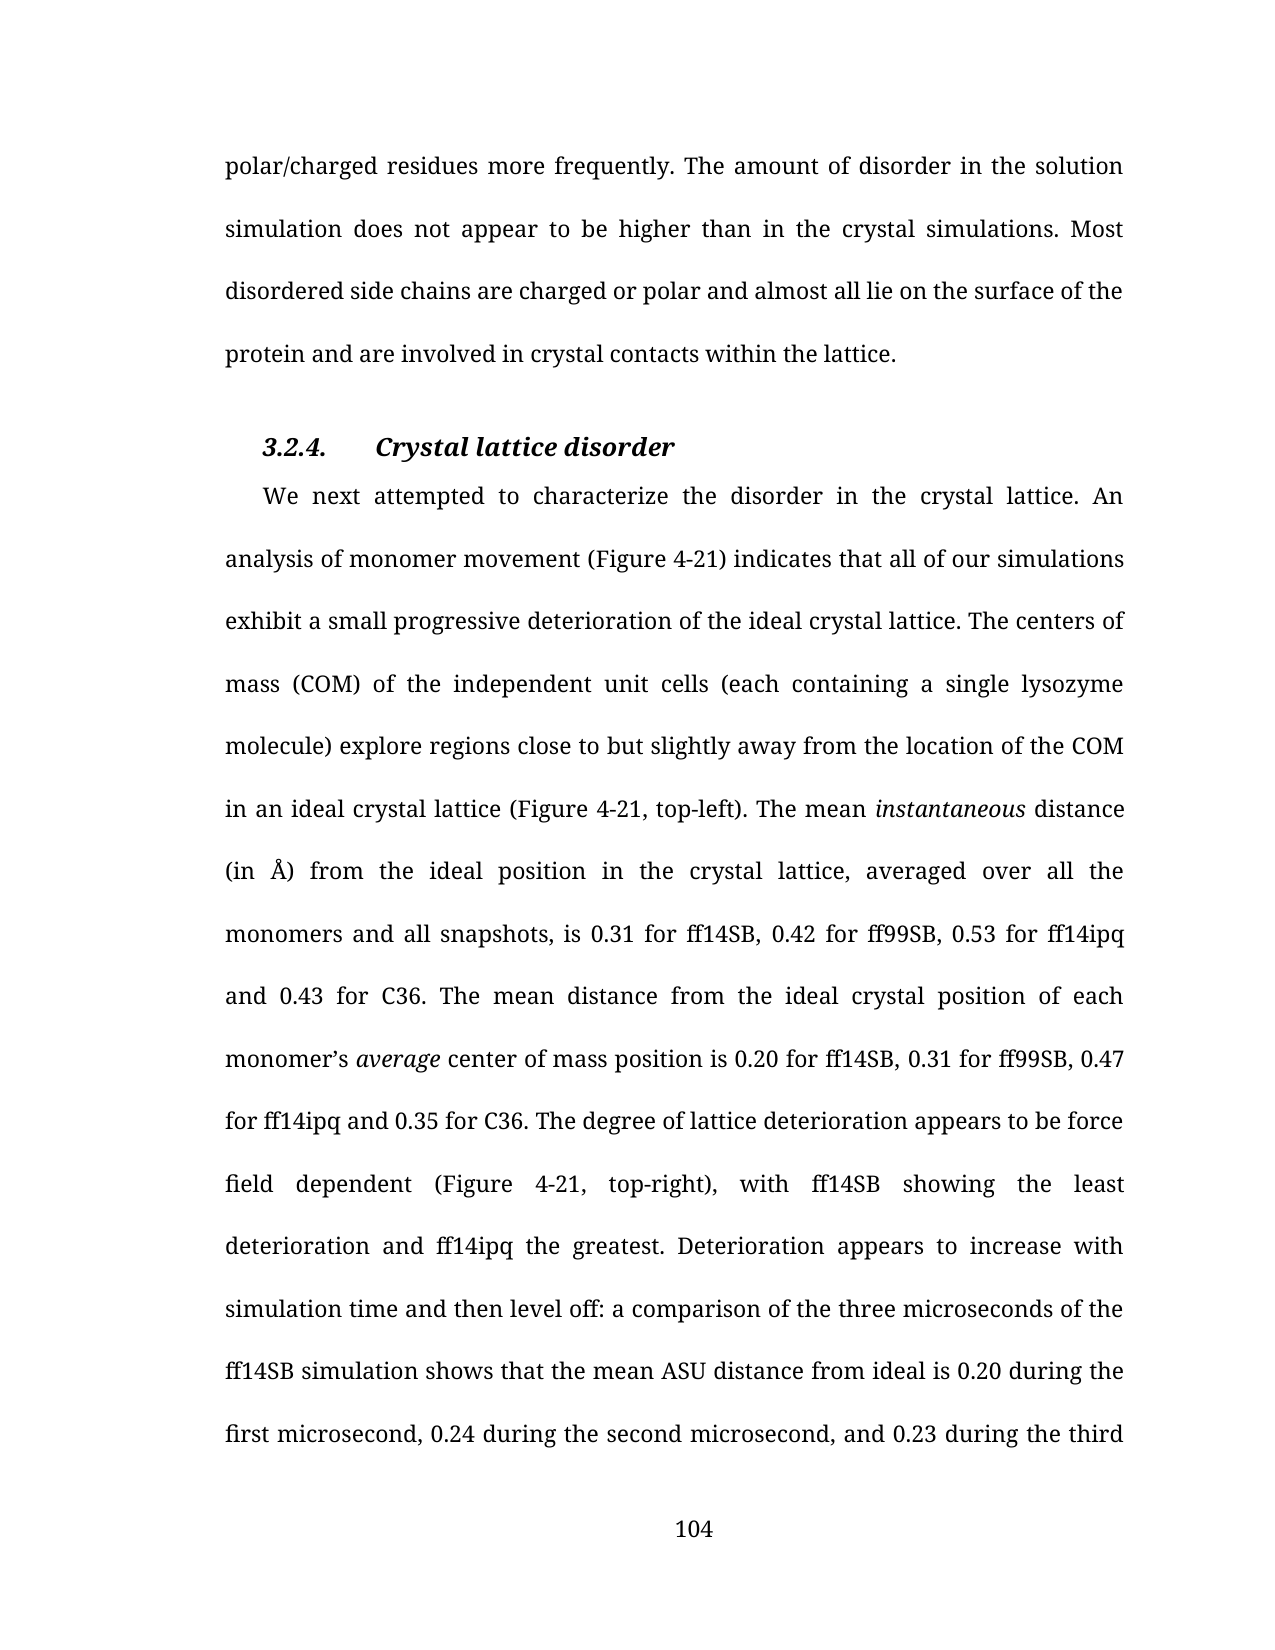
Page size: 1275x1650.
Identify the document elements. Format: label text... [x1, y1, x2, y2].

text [225, 480, 1125, 1449]
subtitle Crystal lattice disorder [225, 429, 1125, 463]
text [225, 150, 1125, 369]
